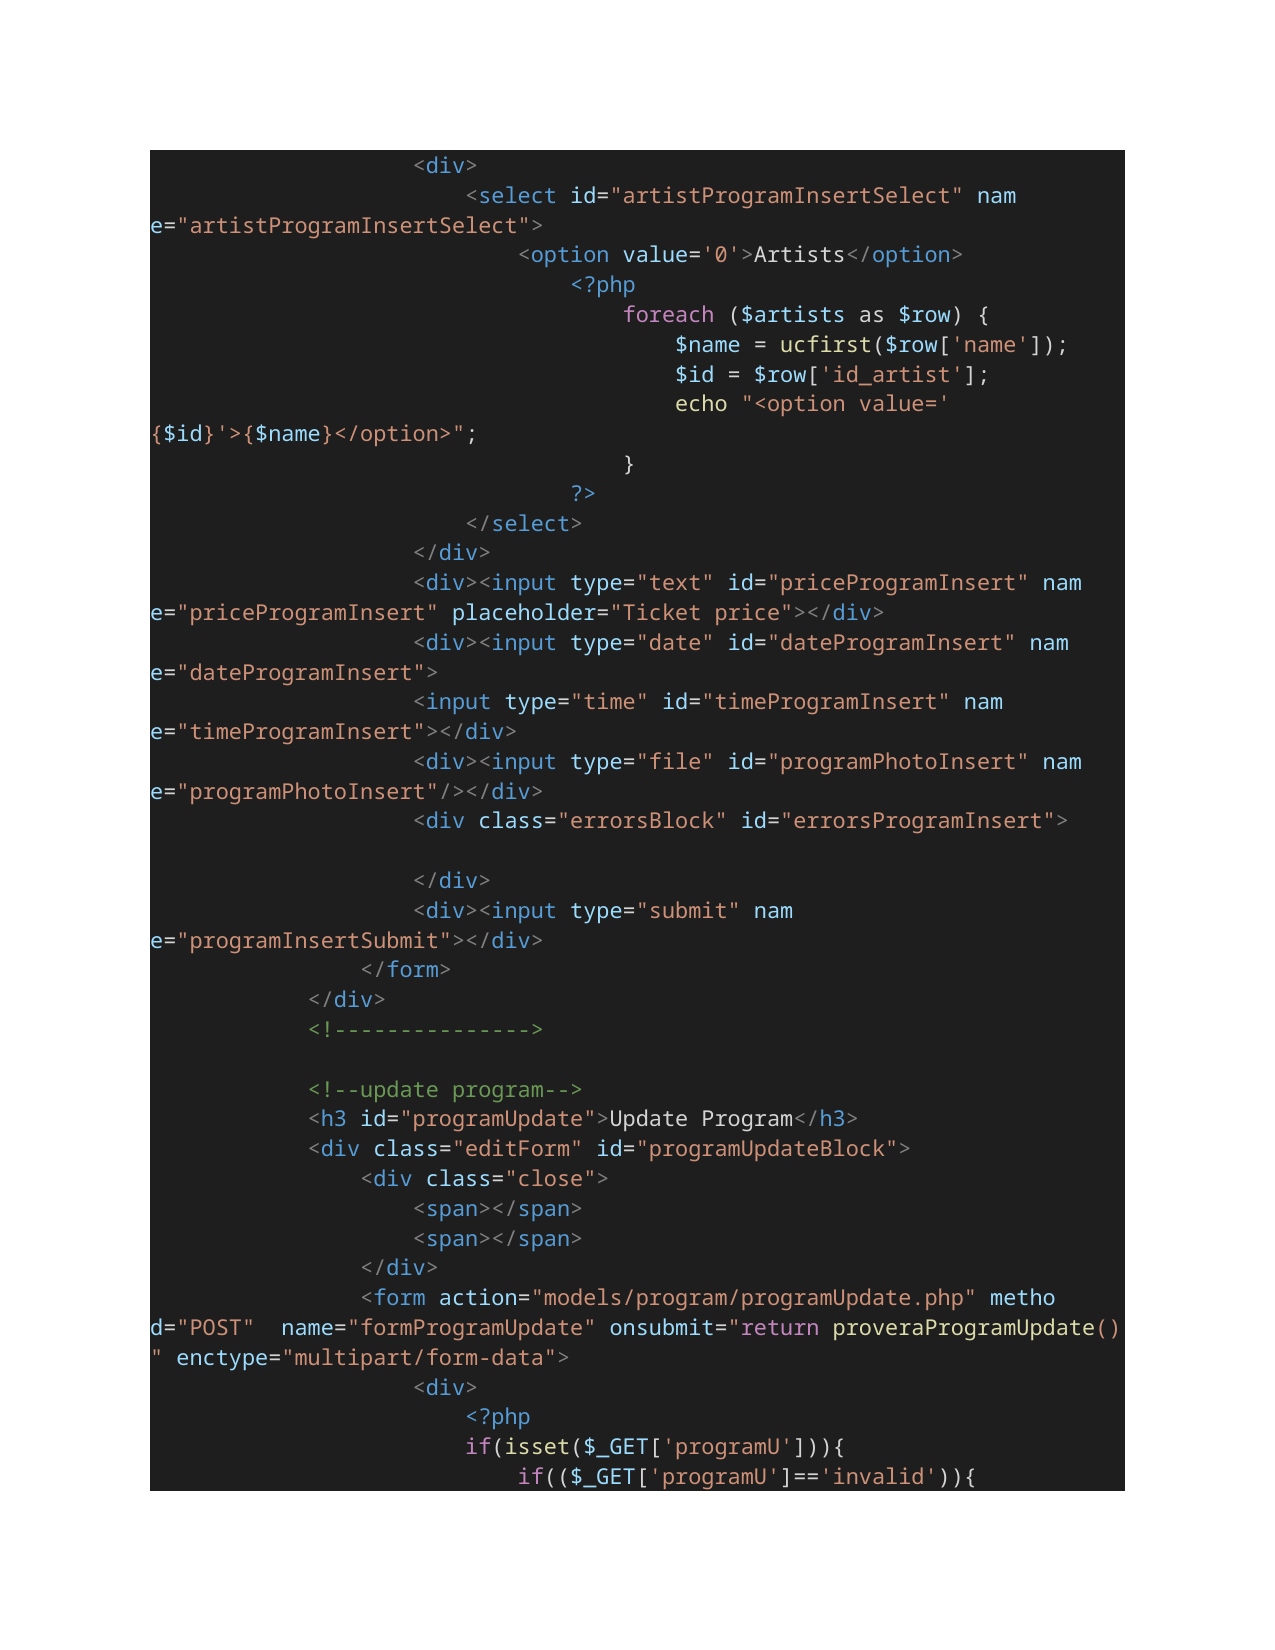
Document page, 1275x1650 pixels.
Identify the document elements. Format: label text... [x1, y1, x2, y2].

text <form action="models/program/programUpdate.php" method="POST" name="formProgramUpdate" onsubmit="return proveraProgramUpdate()" enctype="multipart/form-data"> [150, 1282, 1125, 1371]
text <input type="time" id="timeProgramInsert" name="timeProgramInsert"></div> [150, 686, 1125, 746]
text if(($_GET['programU']=='invalid')){ [150, 1461, 1125, 1491]
text <div class="editForm" id="programUpdateBlock"> [150, 1133, 1125, 1163]
text </div> [150, 537, 1125, 567]
text ?> [150, 478, 1125, 507]
text <span></span> [150, 1193, 1125, 1222]
text <div><input type="file" id="programPhotoInsert" name="programPhotoInsert"/></div> [150, 746, 1125, 805]
text <?php [150, 269, 1125, 299]
text </div> [150, 865, 1125, 895]
text <option value='0'>Artists</option> [150, 239, 1125, 269]
text </form> [150, 954, 1125, 984]
text <div class="errorsBlock" id="errorsProgramInsert"> [150, 805, 1125, 835]
text <div> [150, 1371, 1125, 1401]
text <!---------------> [150, 1014, 1125, 1044]
text $id = $row['id_artist']; [150, 358, 1125, 388]
text <div><input type="submit" name="programInsertSubmit"></div> [150, 895, 1125, 954]
text <select id="artistProgramInsertSelect" name="artistProgramInsertSelect"> [150, 180, 1125, 239]
text <?php [150, 1401, 1125, 1431]
text </select> [150, 507, 1125, 537]
text foreach ($artists as $row) { [150, 299, 1125, 329]
text <span></span> [150, 1222, 1125, 1252]
text <div> [150, 150, 1125, 180]
text } [150, 448, 1125, 478]
text <div><input type="date" id="dateProgramInsert" name="dateProgramInsert"> [150, 627, 1125, 686]
text echo "<option value='{$id}'>{$name}</option>"; [150, 388, 1125, 448]
text $name = ucfirst($row['name']); [150, 329, 1125, 358]
text <div><input type="text" id="priceProgramInsert" name="priceProgramInsert" placeholder="Ticket price"></div> [150, 567, 1125, 627]
text <!--update program--> [150, 1073, 1125, 1103]
text </div> [150, 1252, 1125, 1282]
text if(isset($_GET['programU'])){ [150, 1431, 1125, 1461]
text </div> [150, 984, 1125, 1014]
text <h3 id="programUpdate">Update Program</h3> [150, 1103, 1125, 1133]
text <div class="close"> [150, 1163, 1125, 1193]
